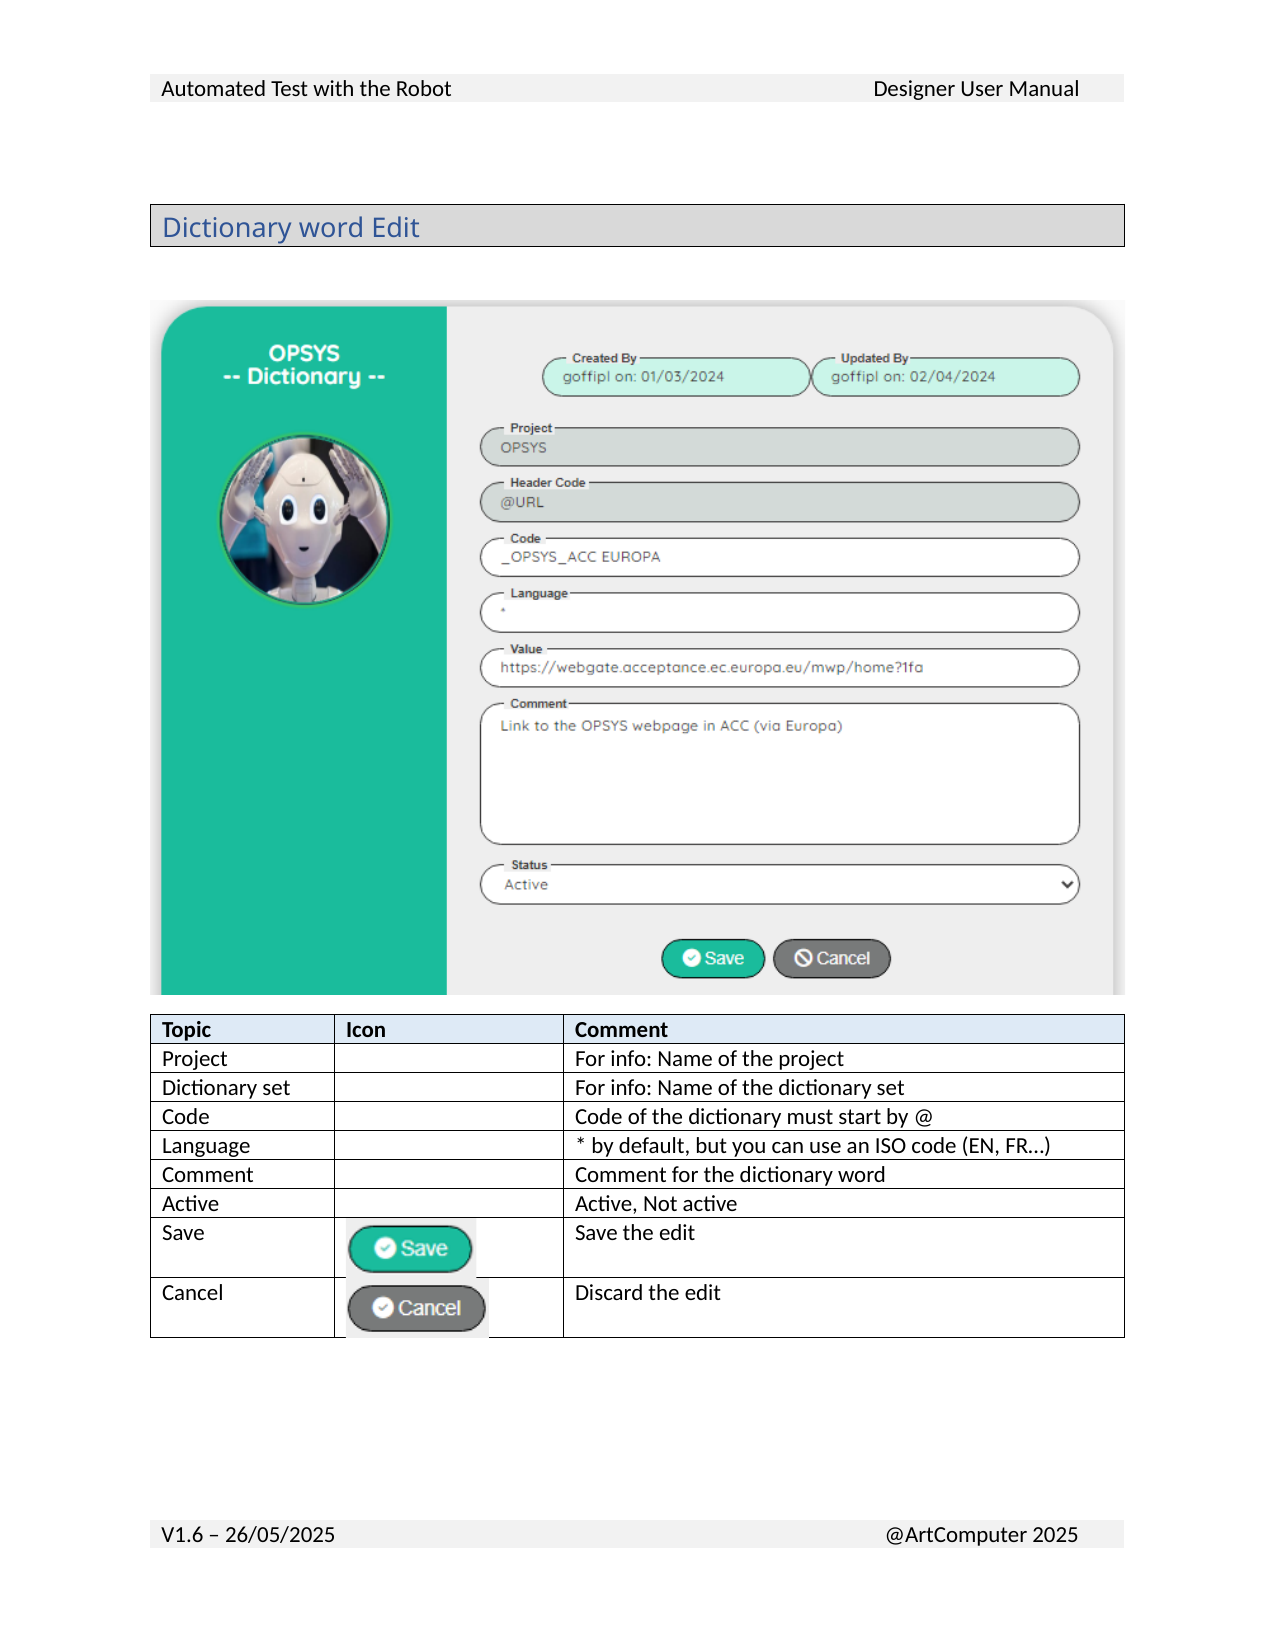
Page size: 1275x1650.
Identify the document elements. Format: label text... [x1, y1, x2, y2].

table_header Dictionary word Edit [151, 205, 1124, 246]
table_cell Dictionary set [151, 1073, 334, 1101]
table_cell Comment for the dictionary word [564, 1160, 1124, 1188]
table_cell [335, 1278, 345, 1337]
table_cell [335, 1102, 563, 1130]
table_cell [335, 1131, 563, 1159]
table_cell Language [151, 1131, 334, 1159]
table_cell Discard the edit [564, 1278, 1124, 1337]
table_header Icon [335, 1015, 563, 1043]
table_cell Comment [151, 1160, 334, 1188]
table_cell [335, 1189, 563, 1217]
table_cell [335, 1160, 563, 1188]
picture [345, 1218, 489, 1338]
table_cell * by default, but you can use an ISO code (EN, FR…) [564, 1131, 1124, 1159]
table_cell [489, 1278, 563, 1337]
table_cell [335, 1044, 563, 1072]
table_cell Active, Not active [564, 1189, 1124, 1217]
table_cell Project [151, 1044, 334, 1072]
table_cell [477, 1218, 563, 1277]
picture [150, 300, 1125, 995]
table_cell Save [151, 1218, 334, 1277]
table_header Comment [564, 1015, 1124, 1043]
table_header Topic [151, 1015, 334, 1043]
table_cell Cancel [151, 1278, 334, 1337]
table_cell Code [151, 1102, 334, 1130]
table_cell [335, 1218, 345, 1277]
table_cell For info: Name of the project [564, 1044, 1124, 1072]
table_cell Code of the dictionary must start by @ [564, 1102, 1124, 1130]
table_cell [335, 1073, 563, 1101]
table_cell For info: Name of the dictionary set [564, 1073, 1124, 1101]
table_cell Save the edit [564, 1218, 1124, 1277]
table_cell Active [151, 1189, 334, 1217]
